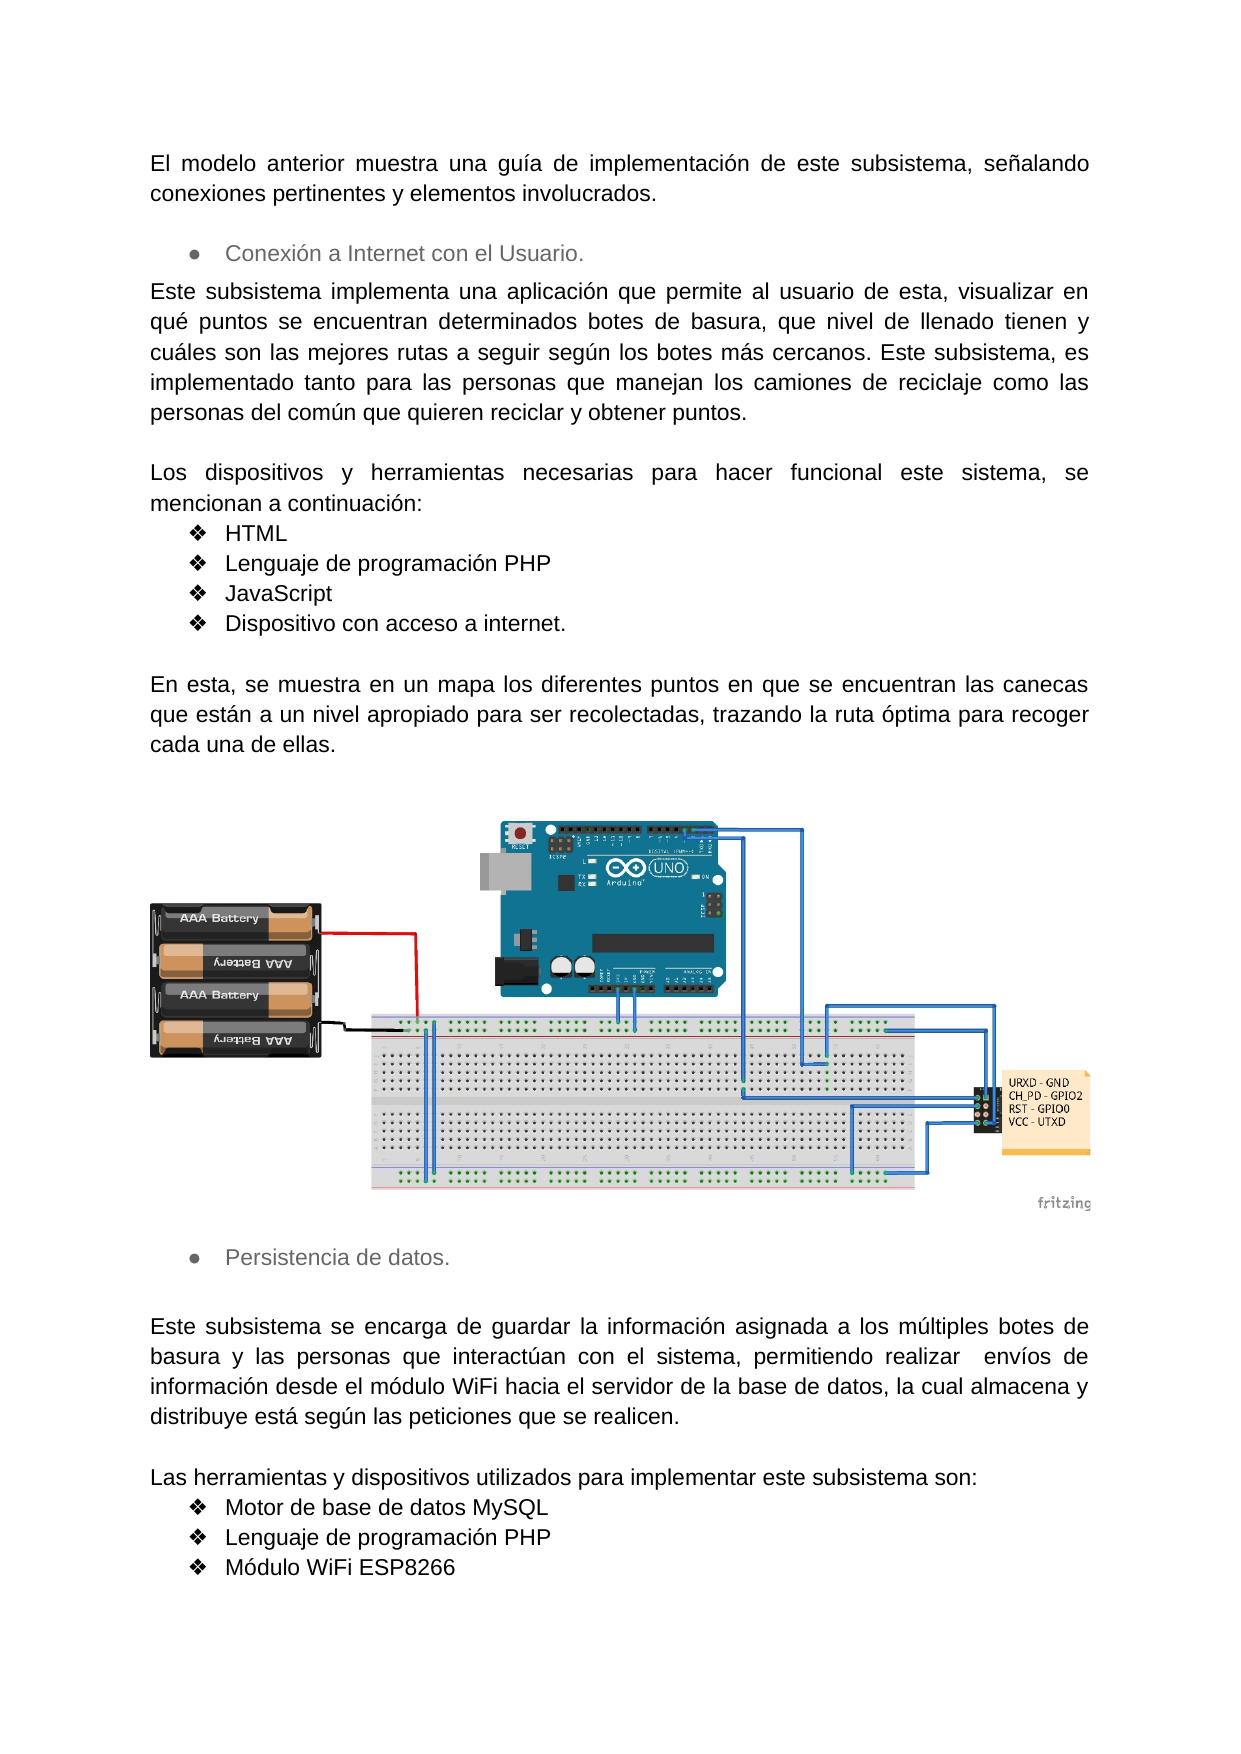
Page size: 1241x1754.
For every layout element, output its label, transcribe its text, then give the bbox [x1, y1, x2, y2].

list Módulo WiFi ESP8266 [187, 1554, 1090, 1581]
subtitle Conexión a Internet con el Usuario. [187, 239, 1090, 266]
text Las herramientas y dispositivos utilizados para implementar este subsistema son: [150, 1464, 1090, 1490]
list Motor de base de datos MySQL [187, 1494, 1090, 1520]
text El modelo anterior muestra una guía de implementación de este subsistema, señalando conexiones pertinentes y elementos involucrados. [150, 150, 1090, 207]
list Dispositivo con acceso a internet. [187, 610, 1090, 637]
list Lenguaje de programación PHP [187, 550, 1090, 576]
text Los dispositivos y herramientas necesarias para hacer funcional este sistema, se mencionan a continuación: [150, 459, 1090, 516]
list JavaScript [187, 580, 1090, 607]
list Lenguaje de programación PHP [187, 1524, 1090, 1551]
text Este subsistema se encarga de guardar la información asignada a los múltiples botes de basura y las personas que interactúan con el sistema, permitiendo realizar envíos de información desde el módulo WiFi hacia el servidor de la base de datos, la cual almacena y distribuye está según las peticiones que se realicen. [150, 1313, 1090, 1430]
list HTML [187, 520, 1090, 546]
text En esta, se muestra en un mapa los diferentes puntos en que se encuentran las canecas que están a un nivel apropiado para ser recolectadas, trazando la ruta óptima para recoger cada una de ellas. [150, 671, 1090, 758]
picture [150, 821, 1091, 1211]
subtitle Persistencia de datos. [187, 1244, 1090, 1270]
text Este subsistema implementa una aplicación que permite al usuario de esta, visualizar en qué puntos se encuentran determinados botes de basura, que nivel de llenado tienen y cuáles son las mejores rutas a seguir según los botes más cercanos. Este subsistema, es implementado tanto para las personas que manejan los camiones de reciclaje como las personas del común que quieren reciclar y obtener puntos. [150, 278, 1090, 425]
